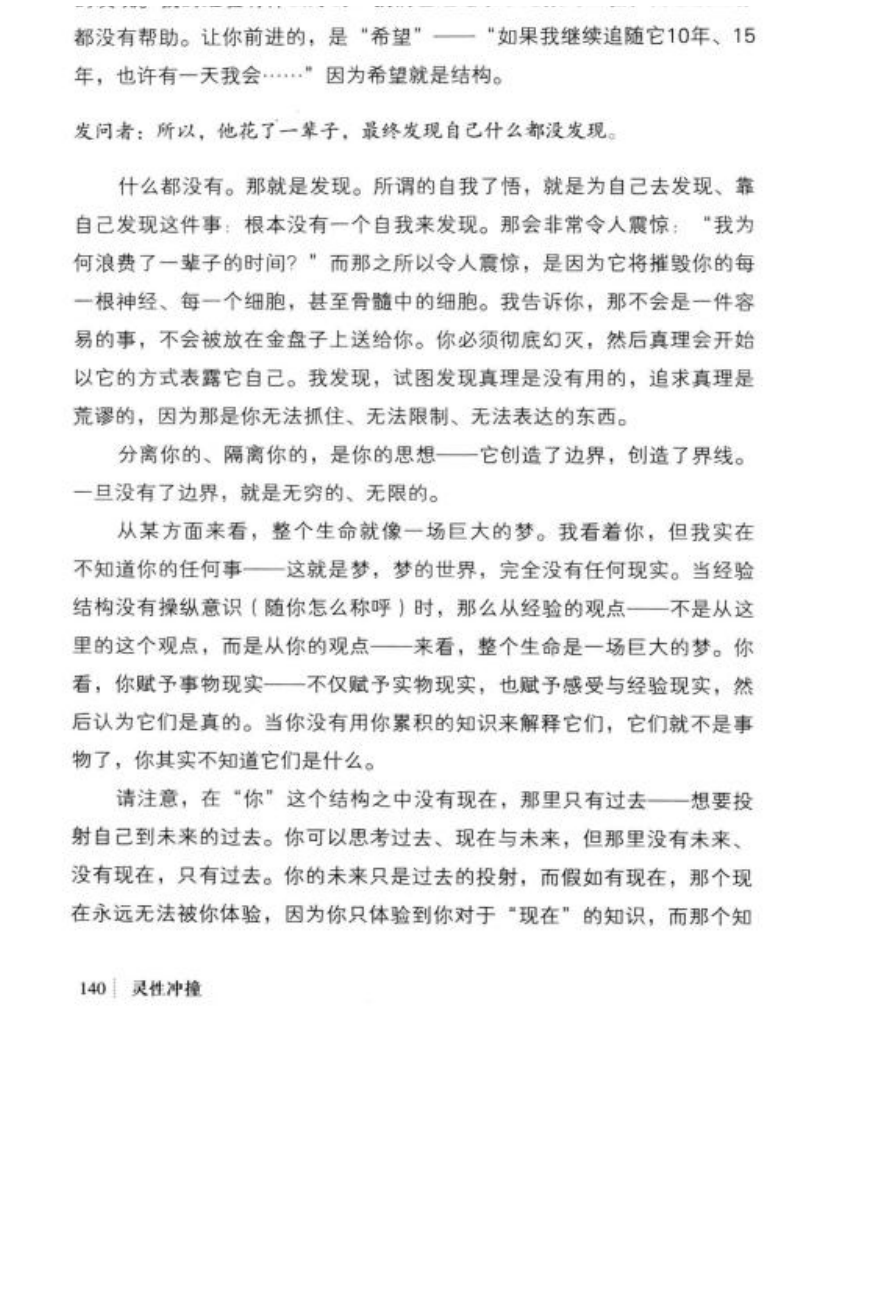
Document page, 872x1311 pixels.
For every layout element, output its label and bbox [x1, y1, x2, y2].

picture [0, 6, 872, 1054]
